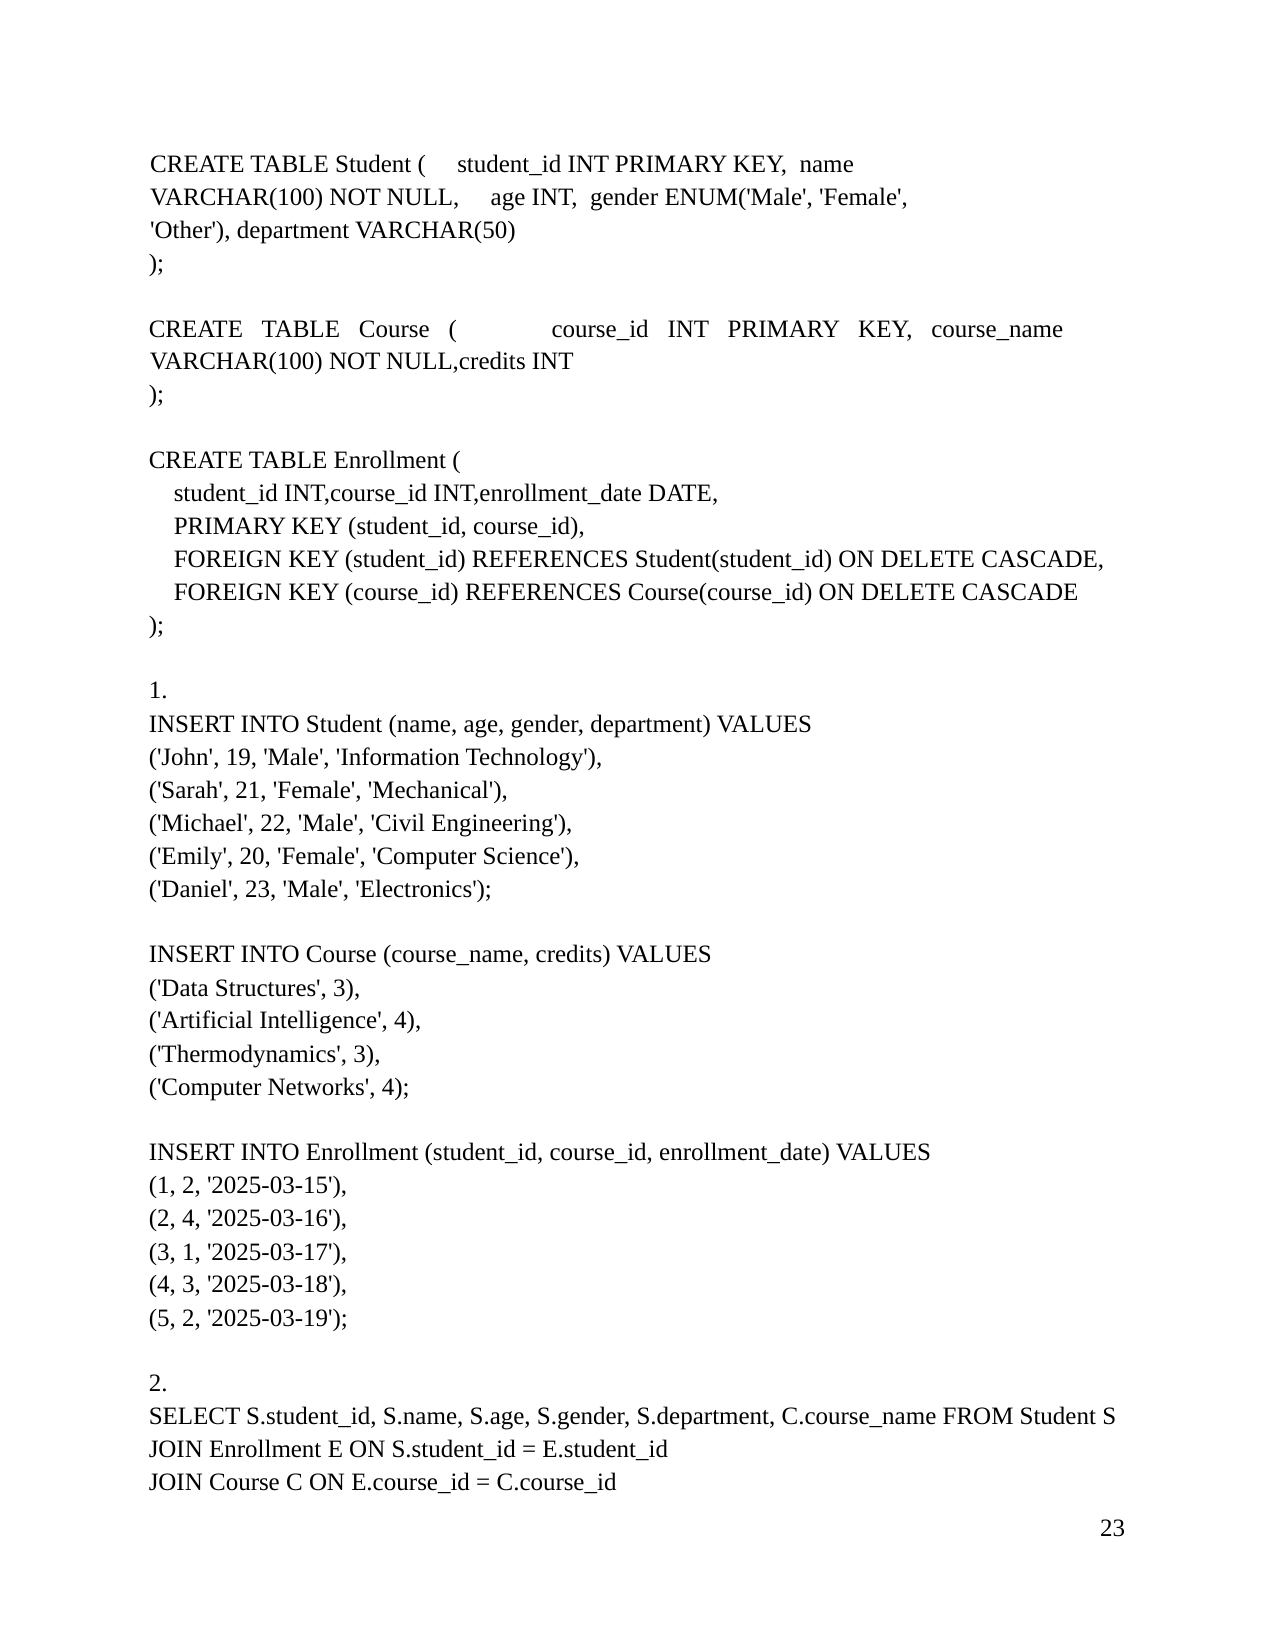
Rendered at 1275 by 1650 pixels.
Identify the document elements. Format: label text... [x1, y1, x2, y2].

text ('Data Structures', 3), [148, 973, 1127, 1001]
text (5, 2, '2025-03-19'); [148, 1303, 1127, 1331]
text ('Daniel', 23, 'Male', 'Electronics'); [148, 874, 1127, 902]
text 1. [148, 676, 1127, 704]
text INSERT INTO Enrollment (student_id, course_id, enrollment_date) VALUES [148, 1137, 1127, 1166]
text FOREIGN KEY (student_id) REFERENCES Student(student_id) ON DELETE CASCADE, [148, 544, 1127, 572]
text FOREIGN KEY (course_id) REFERENCES Course(course_id) ON DELETE CASCADE [148, 577, 1127, 606]
text ); [148, 610, 1127, 638]
text (4, 3, '2025-03-18'), [148, 1269, 1127, 1298]
text JOIN Course C ON E.course_id = C.course_id [148, 1467, 1127, 1496]
text CREATE TABLE Enrollment ( [148, 445, 1127, 473]
text ); [148, 248, 1127, 276]
text (3, 1, '2025-03-17'), [148, 1237, 1127, 1265]
text ('Artificial Intelligence', 4), [148, 1006, 1127, 1034]
text PRIMARY KEY (student_id, course_id), [148, 511, 1127, 539]
text ('Michael', 22, 'Male', 'Civil Engineering'), [148, 808, 1127, 836]
text JOIN Enrollment E ON S.student_id = E.student_id [148, 1434, 1127, 1463]
text ('John', 19, 'Male', 'Information Technology'), [148, 742, 1127, 770]
text (1, 2, '2025-03-15'), [148, 1171, 1127, 1199]
text SELECT S.student_id, S.name, S.age, S.gender, S.department, C.course_name FROM Student S [148, 1401, 1127, 1430]
text student_id INT,course_id INT,enrollment_date DATE, [148, 478, 1127, 506]
text (2, 4, '2025-03-16'), [148, 1203, 1127, 1232]
text ('Thermodynamics', 3), [148, 1039, 1127, 1067]
text INSERT INTO Course (course_name, credits) VALUES [148, 939, 1127, 968]
text ('Computer Networks', 4); [148, 1072, 1127, 1100]
text ); [148, 379, 1127, 408]
text CREATE TABLE Student ( student_id INT PRIMARY KEY, name VARCHAR(100) NOT NULL, age INT, gender ENUM('Male', 'Female', 'Other'), department VARCHAR(50) [150, 149, 963, 244]
text 2. [148, 1368, 1127, 1397]
text INSERT INTO Student (name, age, gender, department) VALUES [148, 709, 1127, 737]
text ('Emily', 20, 'Female', 'Computer Science'), [148, 841, 1127, 869]
text CREATE TABLE Course ( course_id INT PRIMARY KEY, course_name VARCHAR(100) NOT NULL,credits INT [148, 314, 1065, 374]
text ('Sarah', 21, 'Female', 'Mechanical'), [148, 775, 1127, 803]
